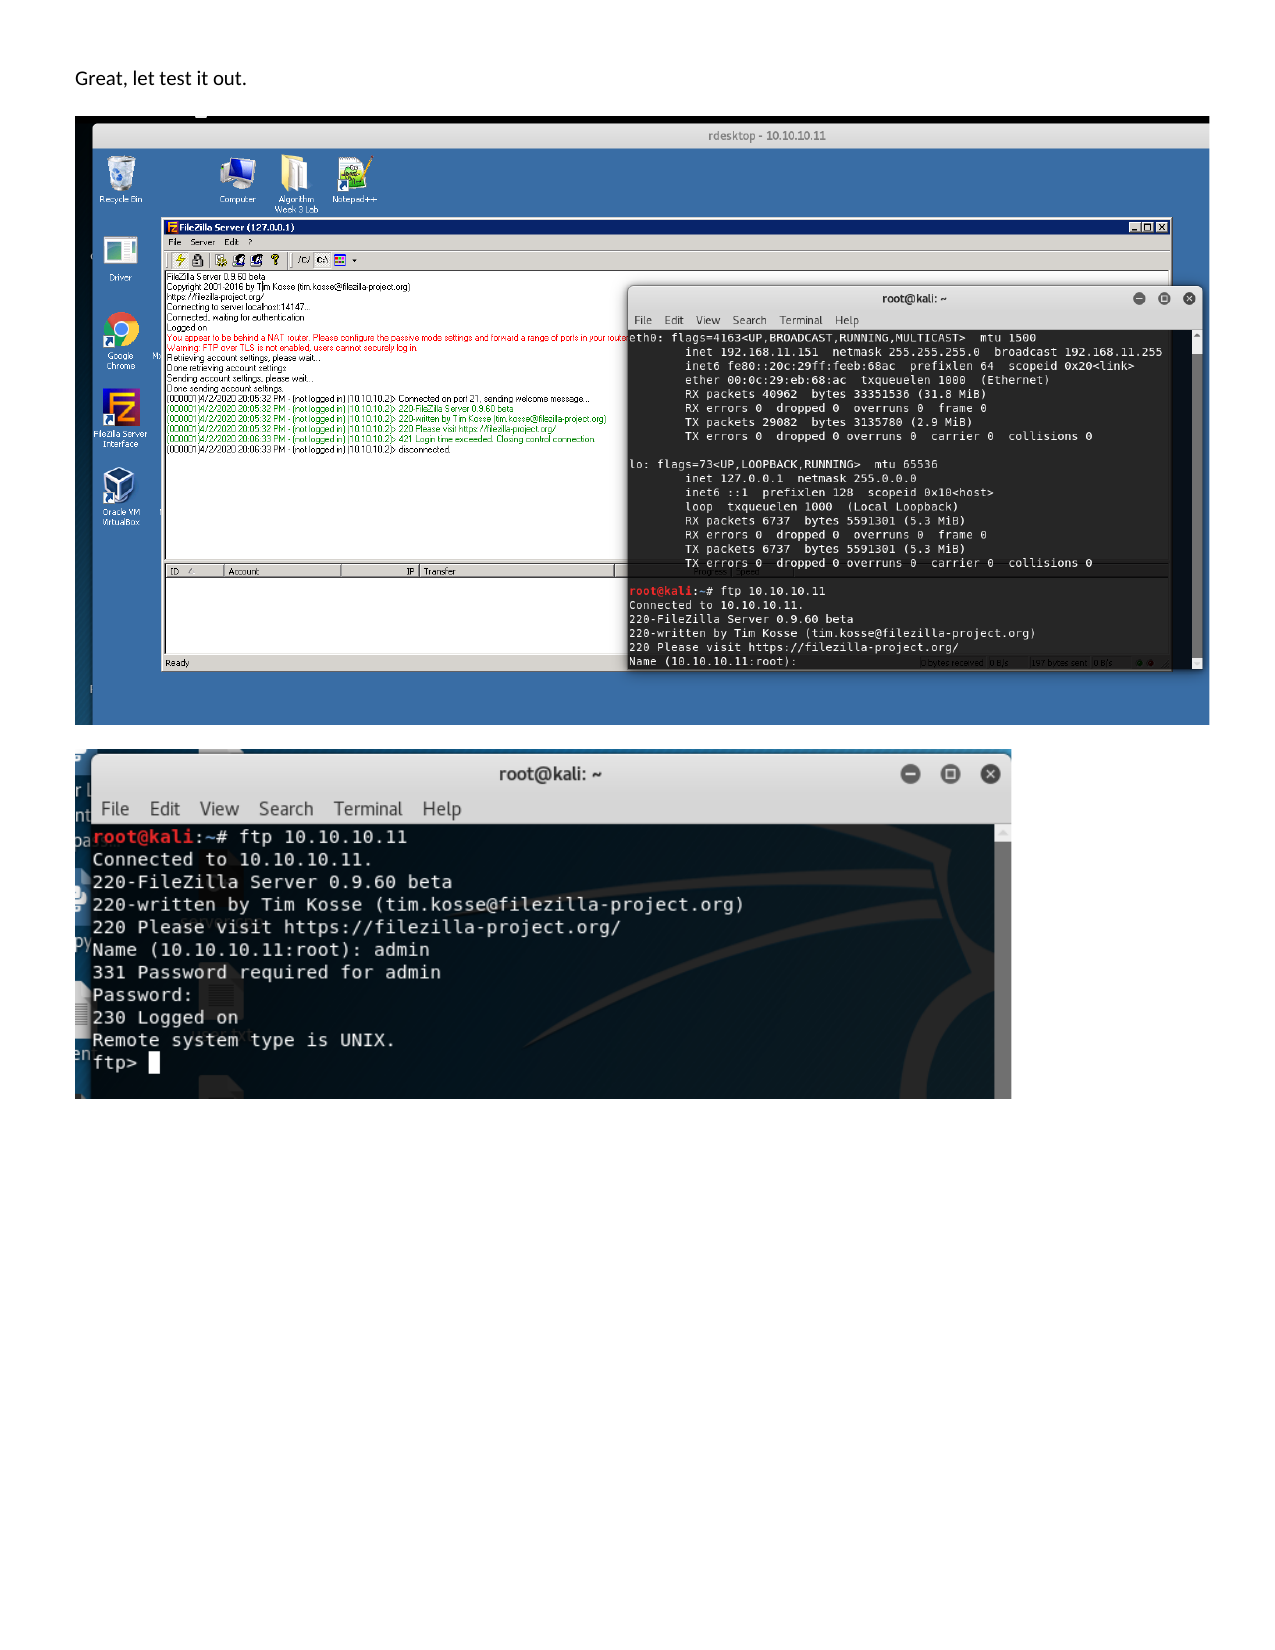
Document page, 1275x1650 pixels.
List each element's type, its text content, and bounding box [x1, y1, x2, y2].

picture [75, 116, 1210, 725]
picture [75, 749, 1012, 1099]
text Great, let test it out. [75, 66, 1209, 91]
